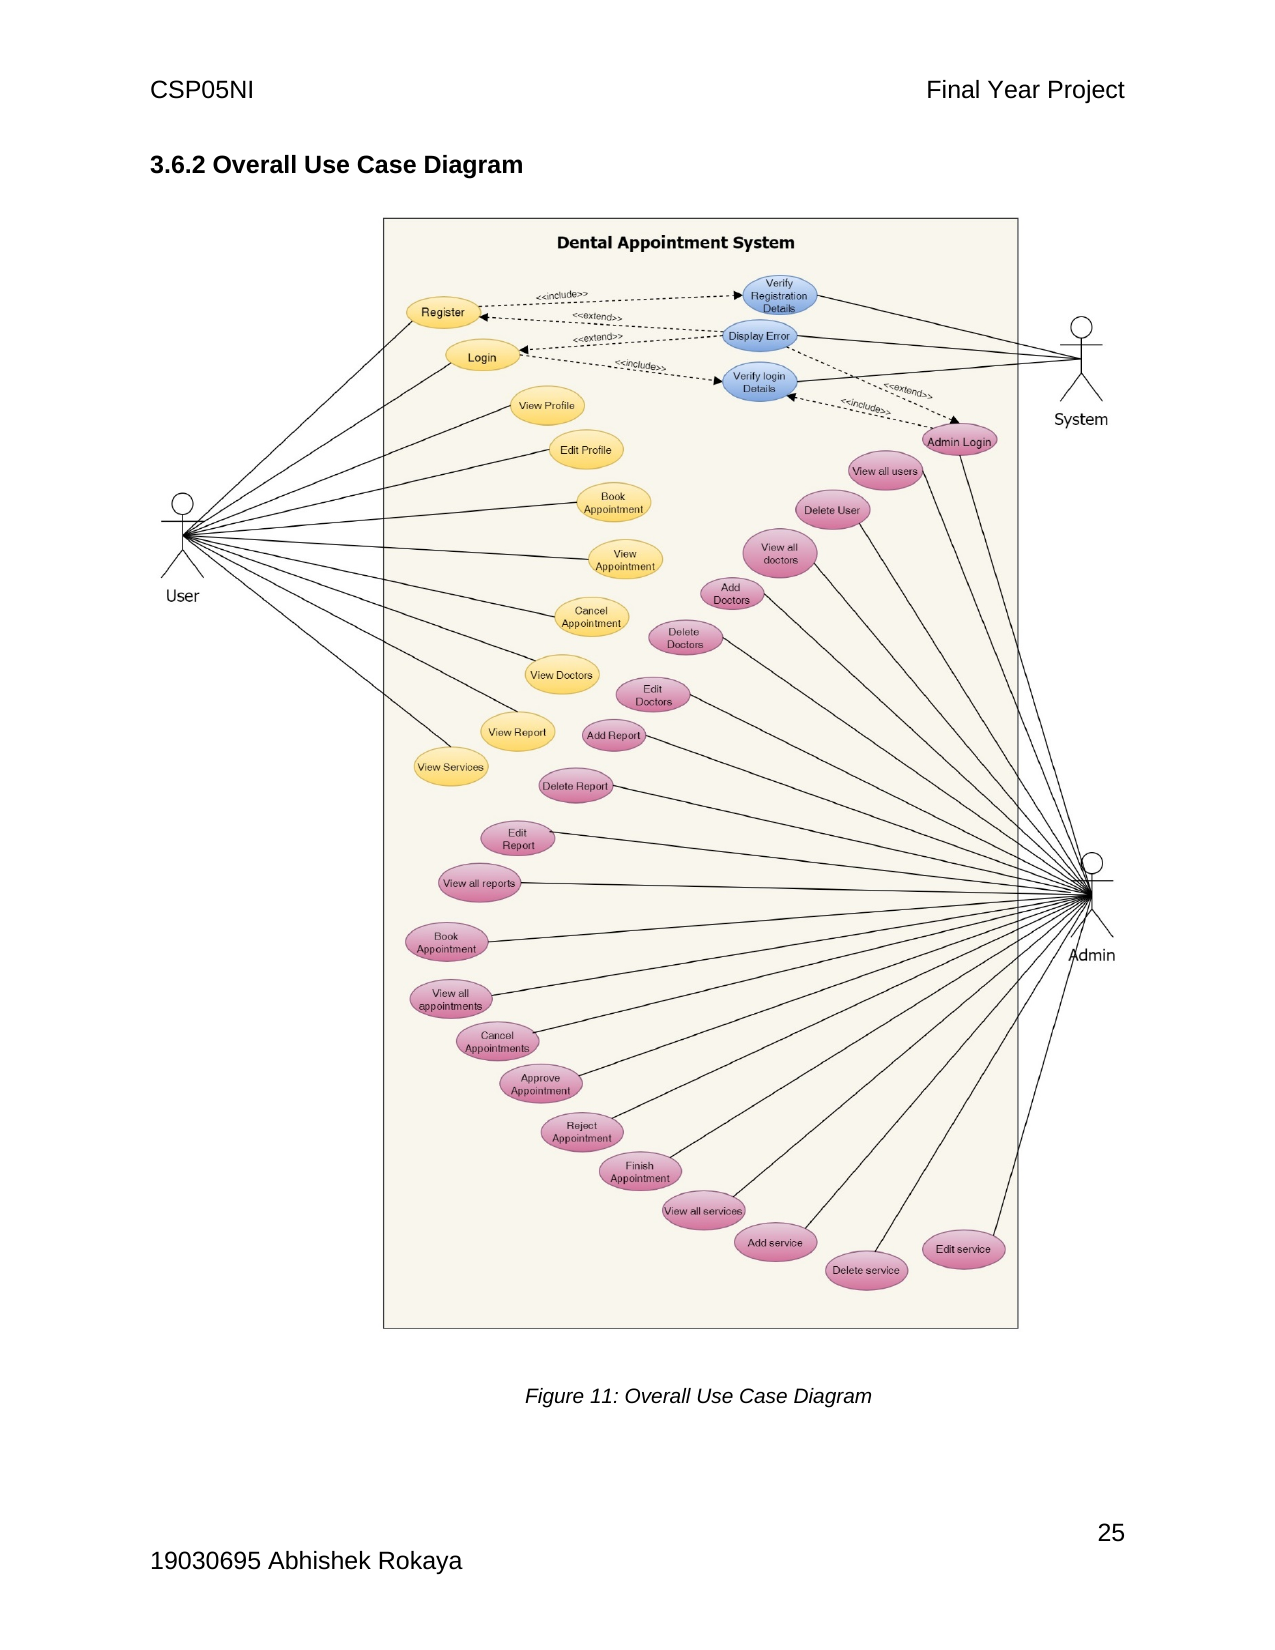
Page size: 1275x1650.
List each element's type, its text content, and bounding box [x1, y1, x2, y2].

subtitle 3.6.2 Overall Use Case Diagram [150, 150, 1125, 179]
text Figure 11: Overall Use Case Diagram [450, 1384, 1125, 1408]
picture [150, 207, 1125, 1339]
